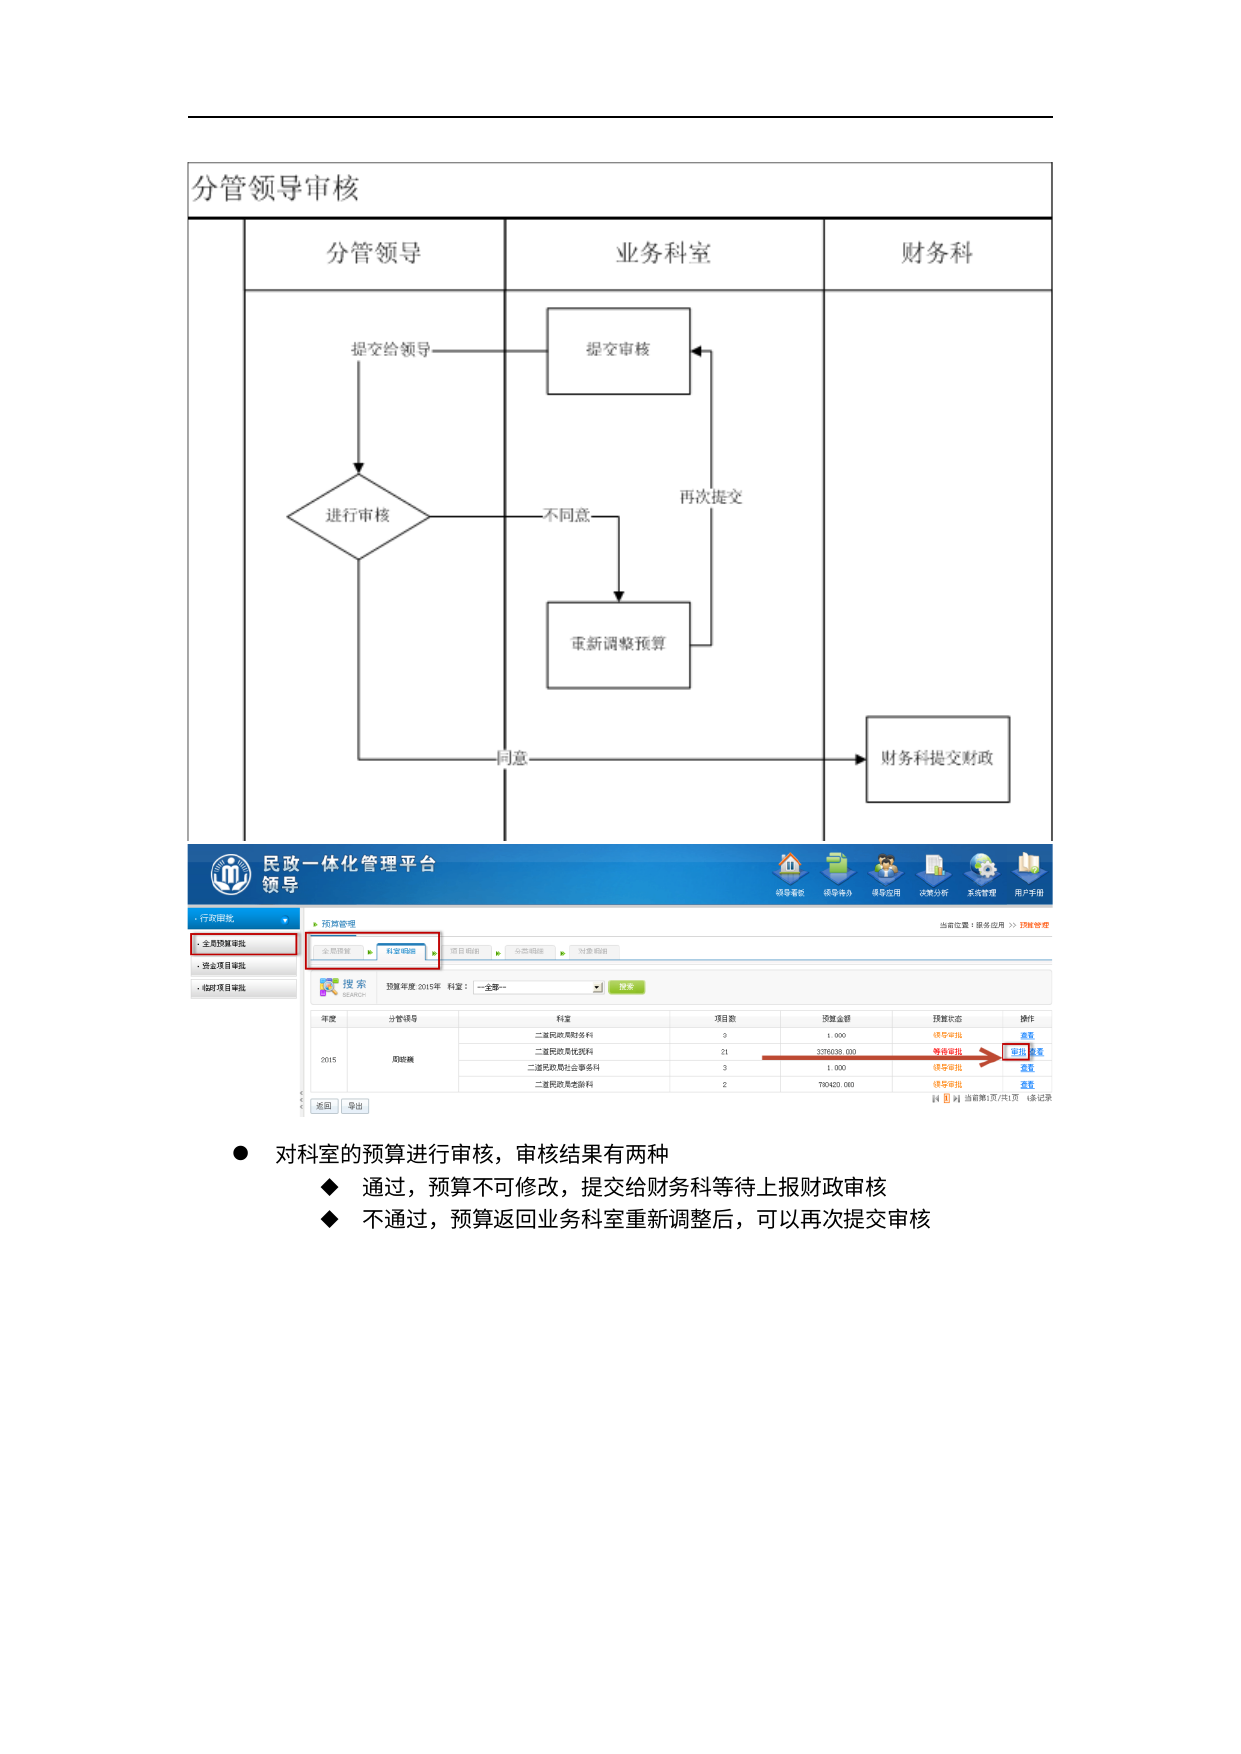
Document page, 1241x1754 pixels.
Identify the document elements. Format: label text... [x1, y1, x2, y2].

picture [187, 844, 1053, 1117]
list 不通过，预算返回业务科室重新调整后，可以再次提交审核 [319, 1202, 1053, 1234]
text 对科室的预算进行审核，审核结果有两种 [231, 1137, 1053, 1169]
list 通过，预算不可修改，提交给财务科等待上报财政审核 [319, 1169, 1053, 1202]
picture [187, 162, 1053, 841]
